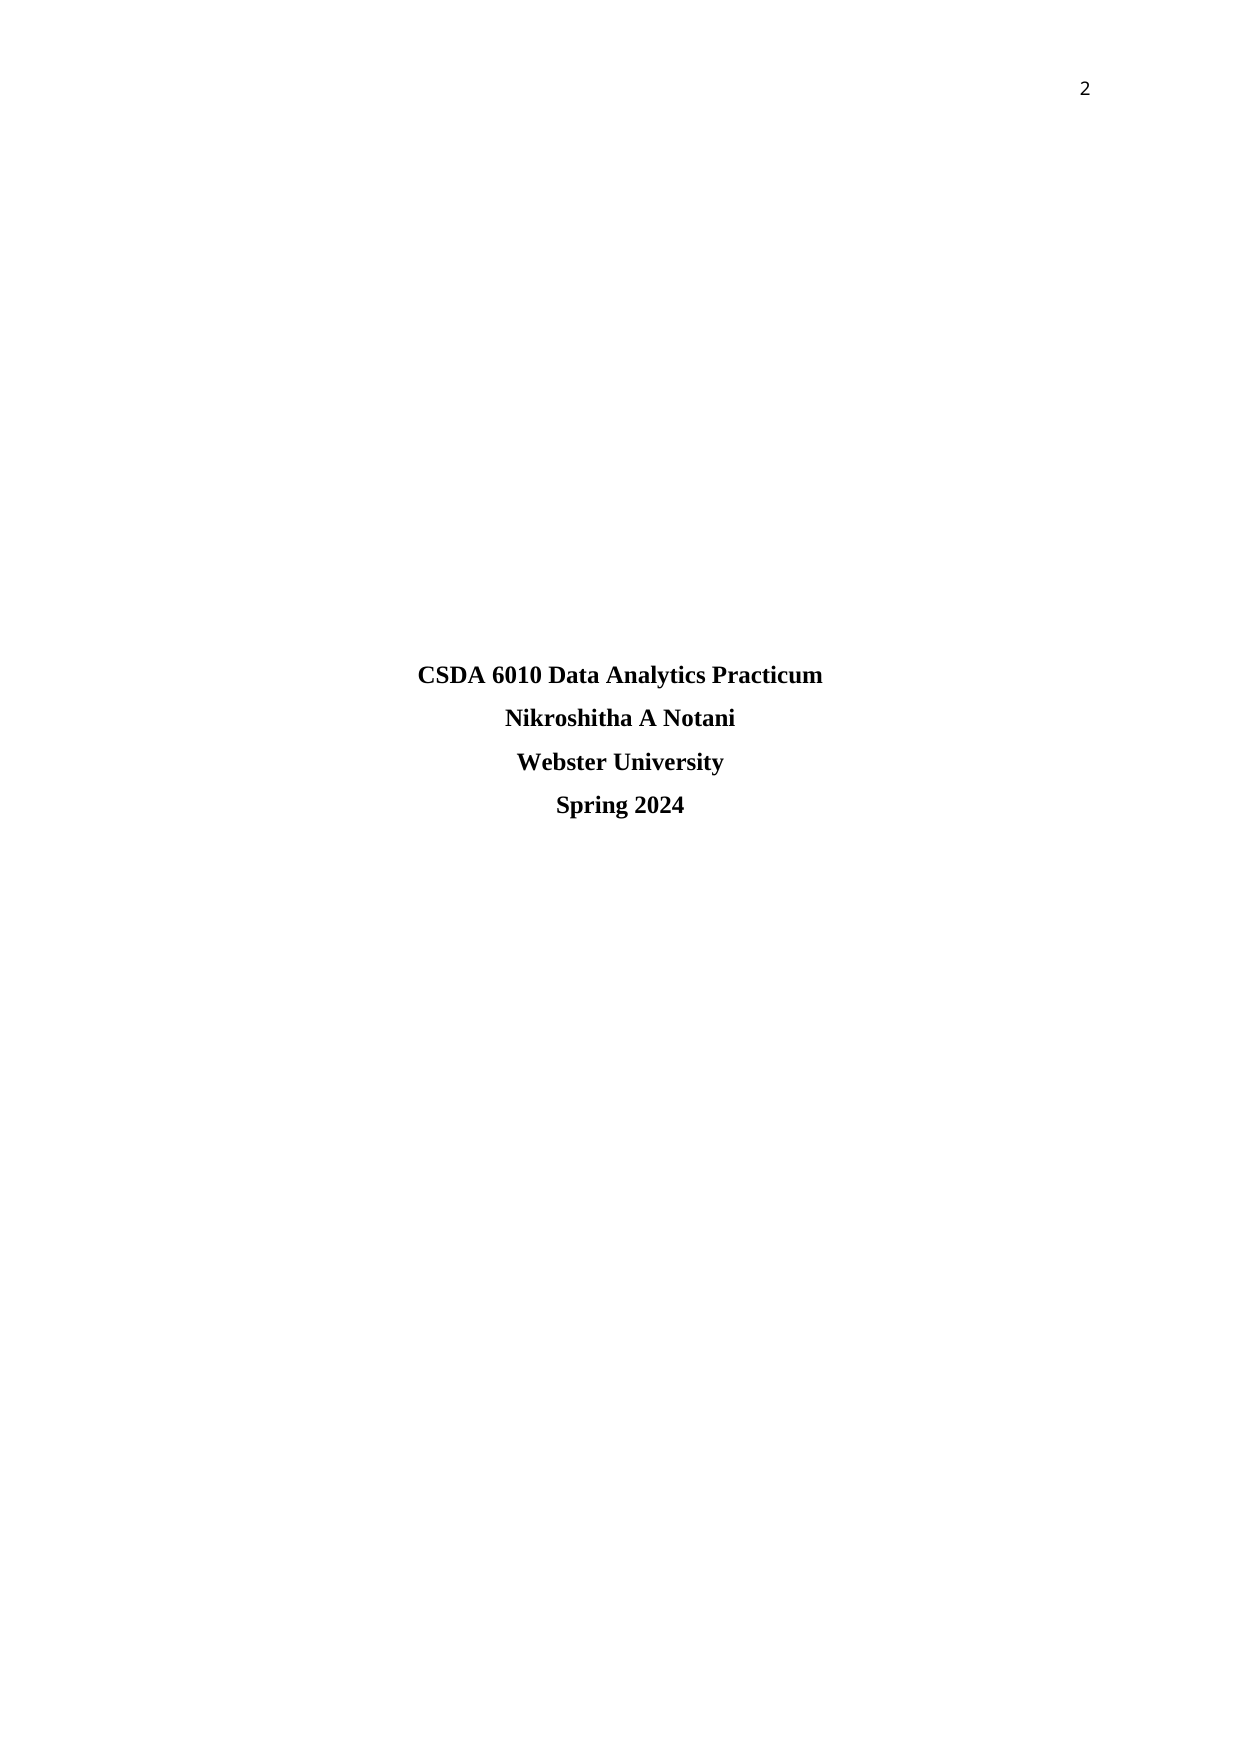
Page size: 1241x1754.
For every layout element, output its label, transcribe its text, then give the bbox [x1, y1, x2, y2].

text Spring 2024 [150, 790, 1090, 818]
text Nikroshitha A Notani [150, 703, 1090, 732]
text CSDA 6010 Data Analytics Practicum [150, 660, 1090, 689]
text Webster University [150, 747, 1090, 775]
